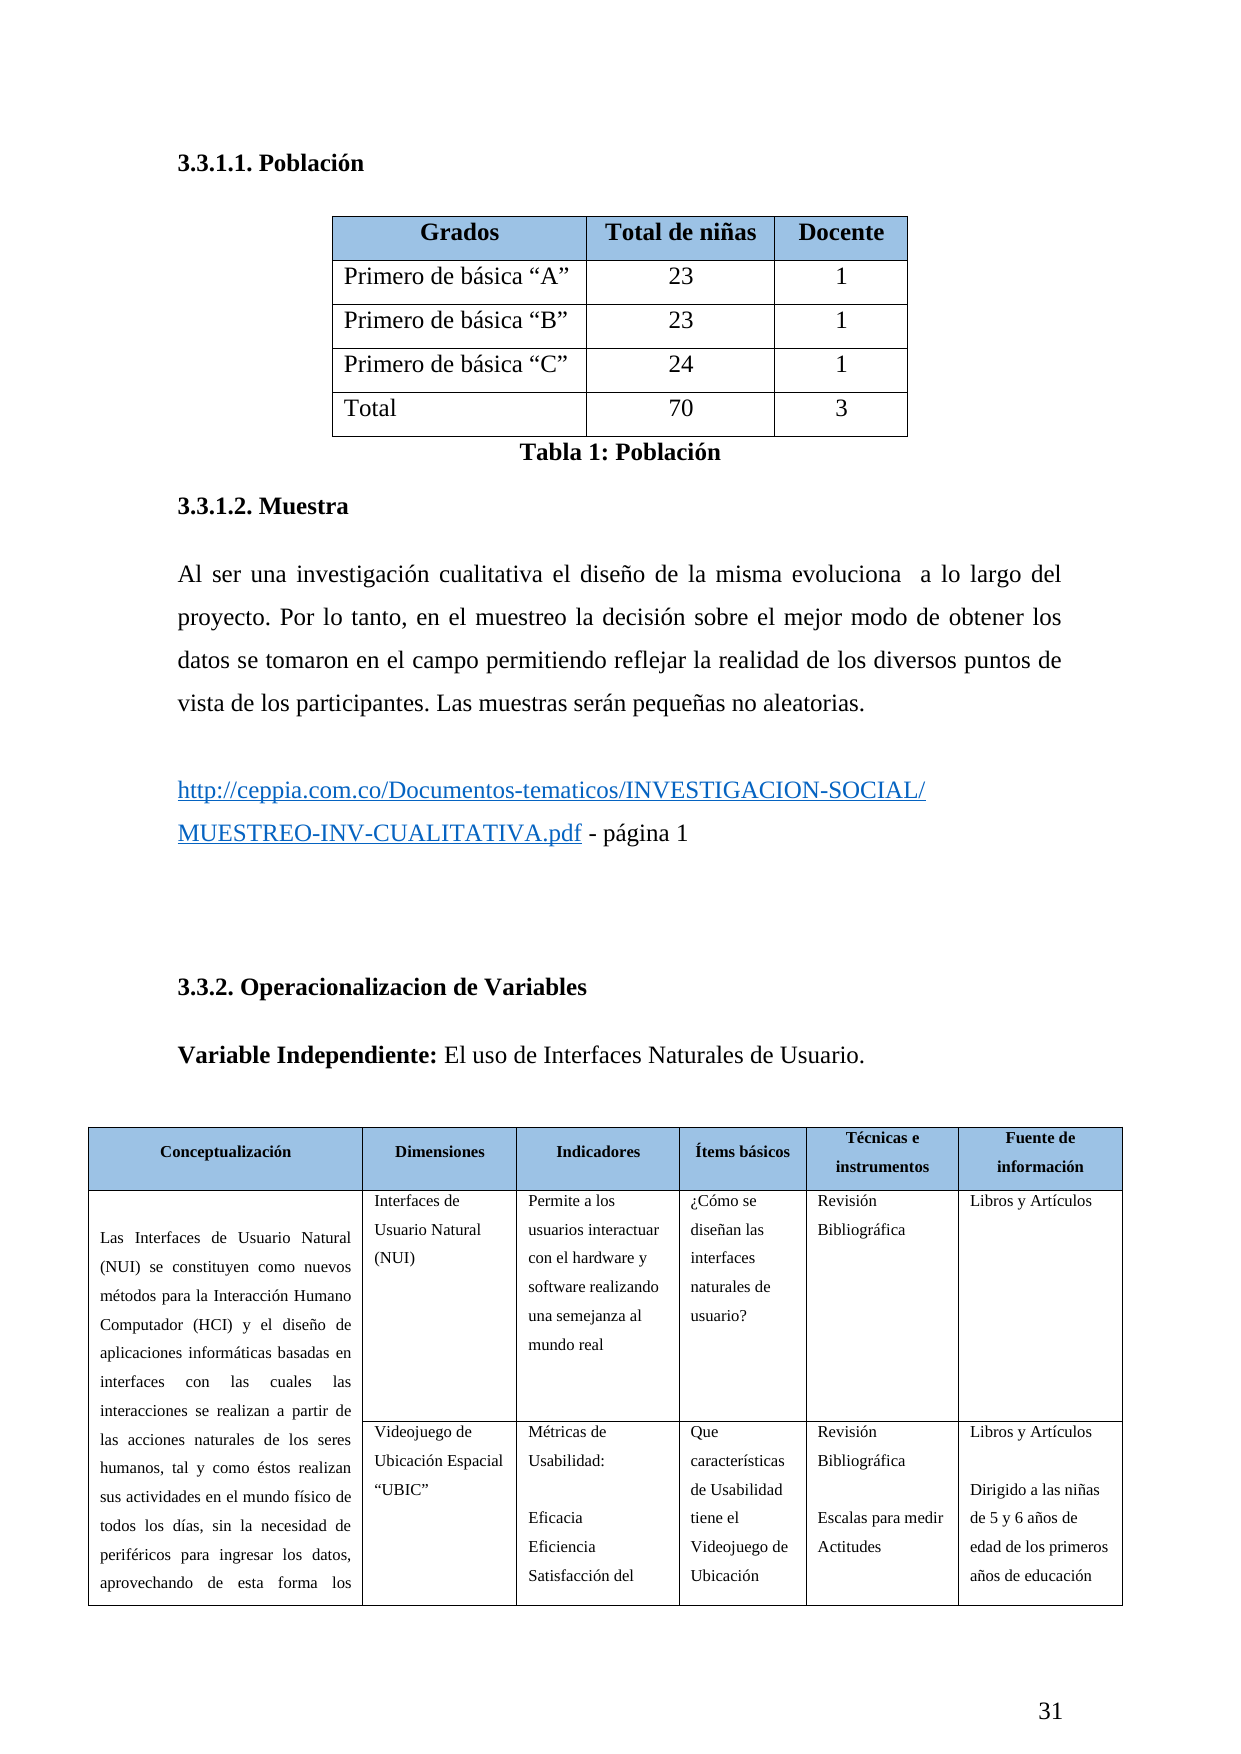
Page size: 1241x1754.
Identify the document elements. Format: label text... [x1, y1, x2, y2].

table_header Fuente de información [959, 1128, 1122, 1190]
table_cell 3 [775, 393, 907, 436]
table_cell Total [333, 393, 586, 436]
table_cell Revisión Bibliográfica [807, 1191, 958, 1421]
table_header Ítems básicos [680, 1128, 806, 1190]
text Al ser una investigación cualitativa el diseño de la misma evoluciona a lo largo del proyecto. Por lo tanto, en el muestreo la decisión sobre el mejor modo de obtener los datos se tomaron en el campo permitiendo reflejar la realidad de los diversos puntos de vista de los participantes. Las muestras serán pequeñas no aleatorias. [177, 559, 1063, 717]
table_cell 1 [775, 305, 907, 348]
table_cell Primero de básica “B” [333, 305, 586, 348]
table_cell 70 [587, 393, 774, 436]
table_cell Libros y Artículos [959, 1191, 1122, 1421]
table_header Docente [775, 217, 907, 260]
table_cell Permite a los usuarios interactuar con el hardware y software realizando una semejanza al mundo real [517, 1191, 679, 1421]
subtitle 3.3.1.1. Población [177, 148, 1063, 176]
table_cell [680, 1422, 806, 1605]
table_cell 1 [775, 349, 907, 392]
text Variable Independiente: El uso de Interfaces Naturales de Usuario. [177, 1040, 1063, 1069]
table_cell Las Interfaces de Usuario Natural (NUI) se constituyen como nuevos métodos para la Interacción Humano Computador (HCI) y el diseño de aplicaciones informáticas basadas en interfaces con las cuales las interacciones se realizan a partir de las acciones naturales de los seres humanos, tal y como éstos realizan sus actividades en el mundo físico de todos los días, sin la necesidad de periféricos para ingresar los datos, aprovechando de esta forma los conocimientos que sobre este entorno tenemos los seres humanos de manera innata. (Lozada, Rivera y Molina, 2014) [89, 1191, 362, 1605]
table_cell 23 [587, 261, 774, 304]
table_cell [959, 1422, 1122, 1605]
table_cell Primero de básica “A” [333, 261, 586, 304]
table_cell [363, 1422, 516, 1605]
table_cell 24 [587, 349, 774, 392]
table_cell 23 [587, 305, 774, 348]
subtitle 3.3.2. Operacionalizacion de Variables [177, 972, 1063, 1001]
text Tabla 1: Población [177, 437, 1063, 466]
table_header Dimensiones [363, 1128, 516, 1190]
table_header Indicadores [517, 1128, 679, 1190]
table_header Conceptualización [89, 1128, 362, 1190]
table_cell Primero de básica “C” [333, 349, 586, 392]
table_cell 1 [775, 261, 907, 304]
table_cell ¿Cómo se diseñan las interfaces naturales de usuario? [680, 1191, 806, 1421]
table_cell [517, 1422, 679, 1605]
table_header Técnicas e instrumentos [807, 1128, 958, 1190]
table_cell Interfaces de Usuario Natural (NUI) [363, 1191, 516, 1421]
text http://ceppia.com.co/Documentos-tematicos/INVESTIGACION-SOCIAL/MUESTREO-INV-CUALITATIVA.pdf - página 1 [177, 775, 1063, 847]
table_header Grados [333, 217, 586, 260]
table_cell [807, 1422, 958, 1605]
subtitle 3.3.1.2. Muestra [177, 491, 1063, 520]
table_header Total de niñas [587, 217, 774, 260]
